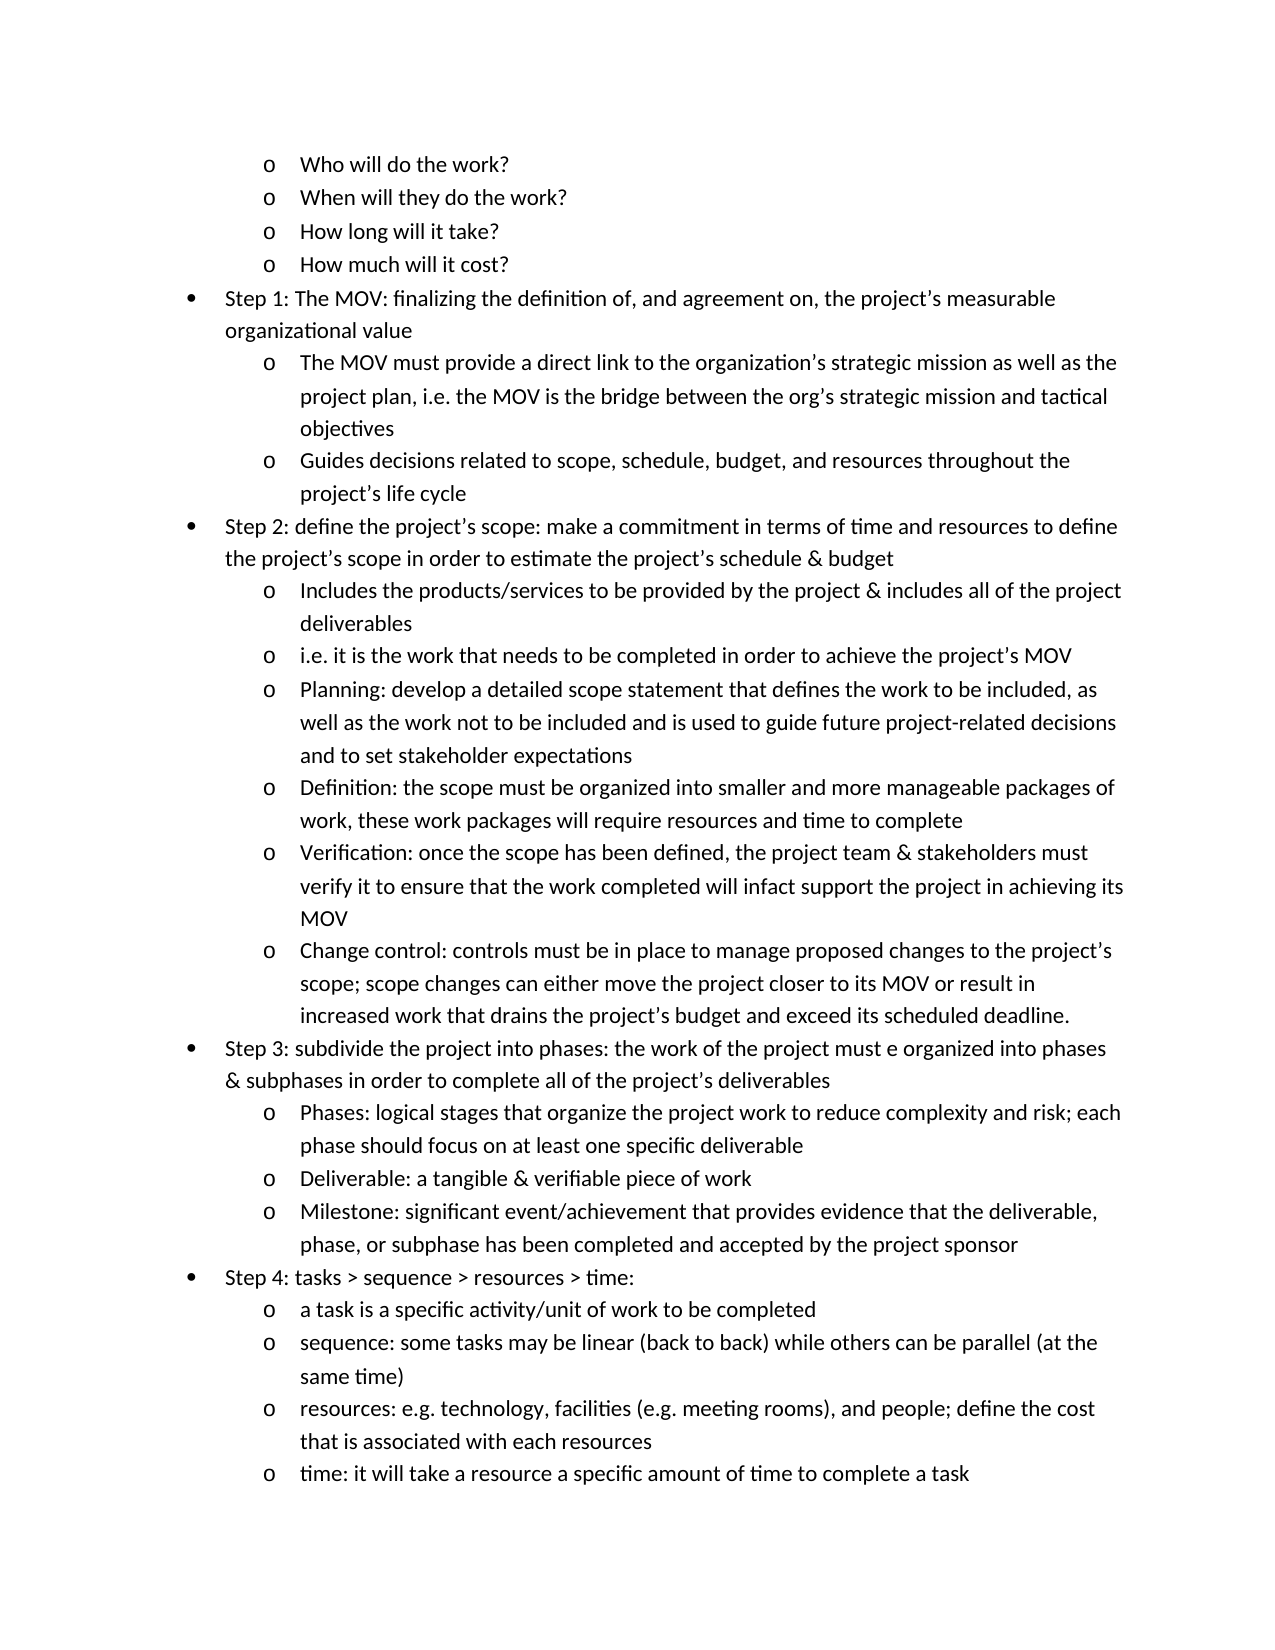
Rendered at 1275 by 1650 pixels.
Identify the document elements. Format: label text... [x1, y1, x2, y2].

list Who will do the work? [262, 150, 1125, 179]
list Phases: logical stages that organize the project work to reduce complexity and risk; each phase should focus on at least one specific deliverable [262, 1098, 1125, 1159]
list time: it will take a resource a specific amount of time to complete a task [262, 1459, 1125, 1489]
list Definition: the scope must be organized into smaller and more manageable packages of work, these work packages will require resources and time to complete [262, 773, 1125, 834]
list When will they do the work? [262, 183, 1125, 213]
list Verification: once the scope has been defined, the project team & stakeholders must verify it to ensure that the work completed will infact support the project in achieving its MOV [262, 838, 1125, 932]
list Step 1: The MOV: finalizing the definition of, and agreement on, the project’s measurable organizational value [187, 284, 1125, 344]
list How long will it take? [262, 217, 1125, 246]
list i.e. it is the work that needs to be completed in order to achieve the project’s MOV [262, 642, 1125, 671]
list The MOV must provide a direct link to the organization’s strategic mission as well as the project plan, i.e. the MOV is the bridge between the org’s strategic mission and tactical objectives [262, 348, 1125, 442]
list Planning: develop a detailed scope statement that defines the work to be included, as well as the work not to be included and is used to guide future project-related decisions and to set stakeholder expectations [262, 675, 1125, 769]
list Change control: controls must be in place to manage proposed changes to the project’s scope; scope changes can either move the project closer to its MOV or result in increased work that drains the project’s budget and exceed its scheduled deadline. [262, 936, 1125, 1030]
list resources: e.g. technology, facilities (e.g. meeting rooms), and people; define the cost that is associated with each resources [262, 1394, 1125, 1455]
list Step 2: define the project’s scope: make a commitment in terms of time and resources to define the project’s scope in order to estimate the project’s schedule & budget [187, 512, 1125, 572]
list Step 4: tasks > sequence > resources > time: [187, 1263, 1125, 1291]
list Step 3: subdivide the project into phases: the work of the project must e organized into phases & subphases in order to complete all of the project’s deliverables [187, 1034, 1125, 1094]
list sequence: some tasks may be linear (back to back) while others can be parallel (at the same time) [262, 1328, 1125, 1390]
list Includes the products/services to be provided by the project & includes all of the project deliverables [262, 576, 1125, 637]
list Deliverable: a tangible & verifiable piece of work [262, 1164, 1125, 1193]
list Guides decisions related to scope, schedule, budget, and resources throughout the project’s life cycle [262, 446, 1125, 508]
list a task is a specific activity/unit of work to be completed [262, 1295, 1125, 1324]
list How much will it cost? [262, 251, 1125, 280]
list Milestone: significant event/achievement that provides evidence that the deliverable, phase, or subphase has been completed and accepted by the project sponsor [262, 1197, 1125, 1259]
